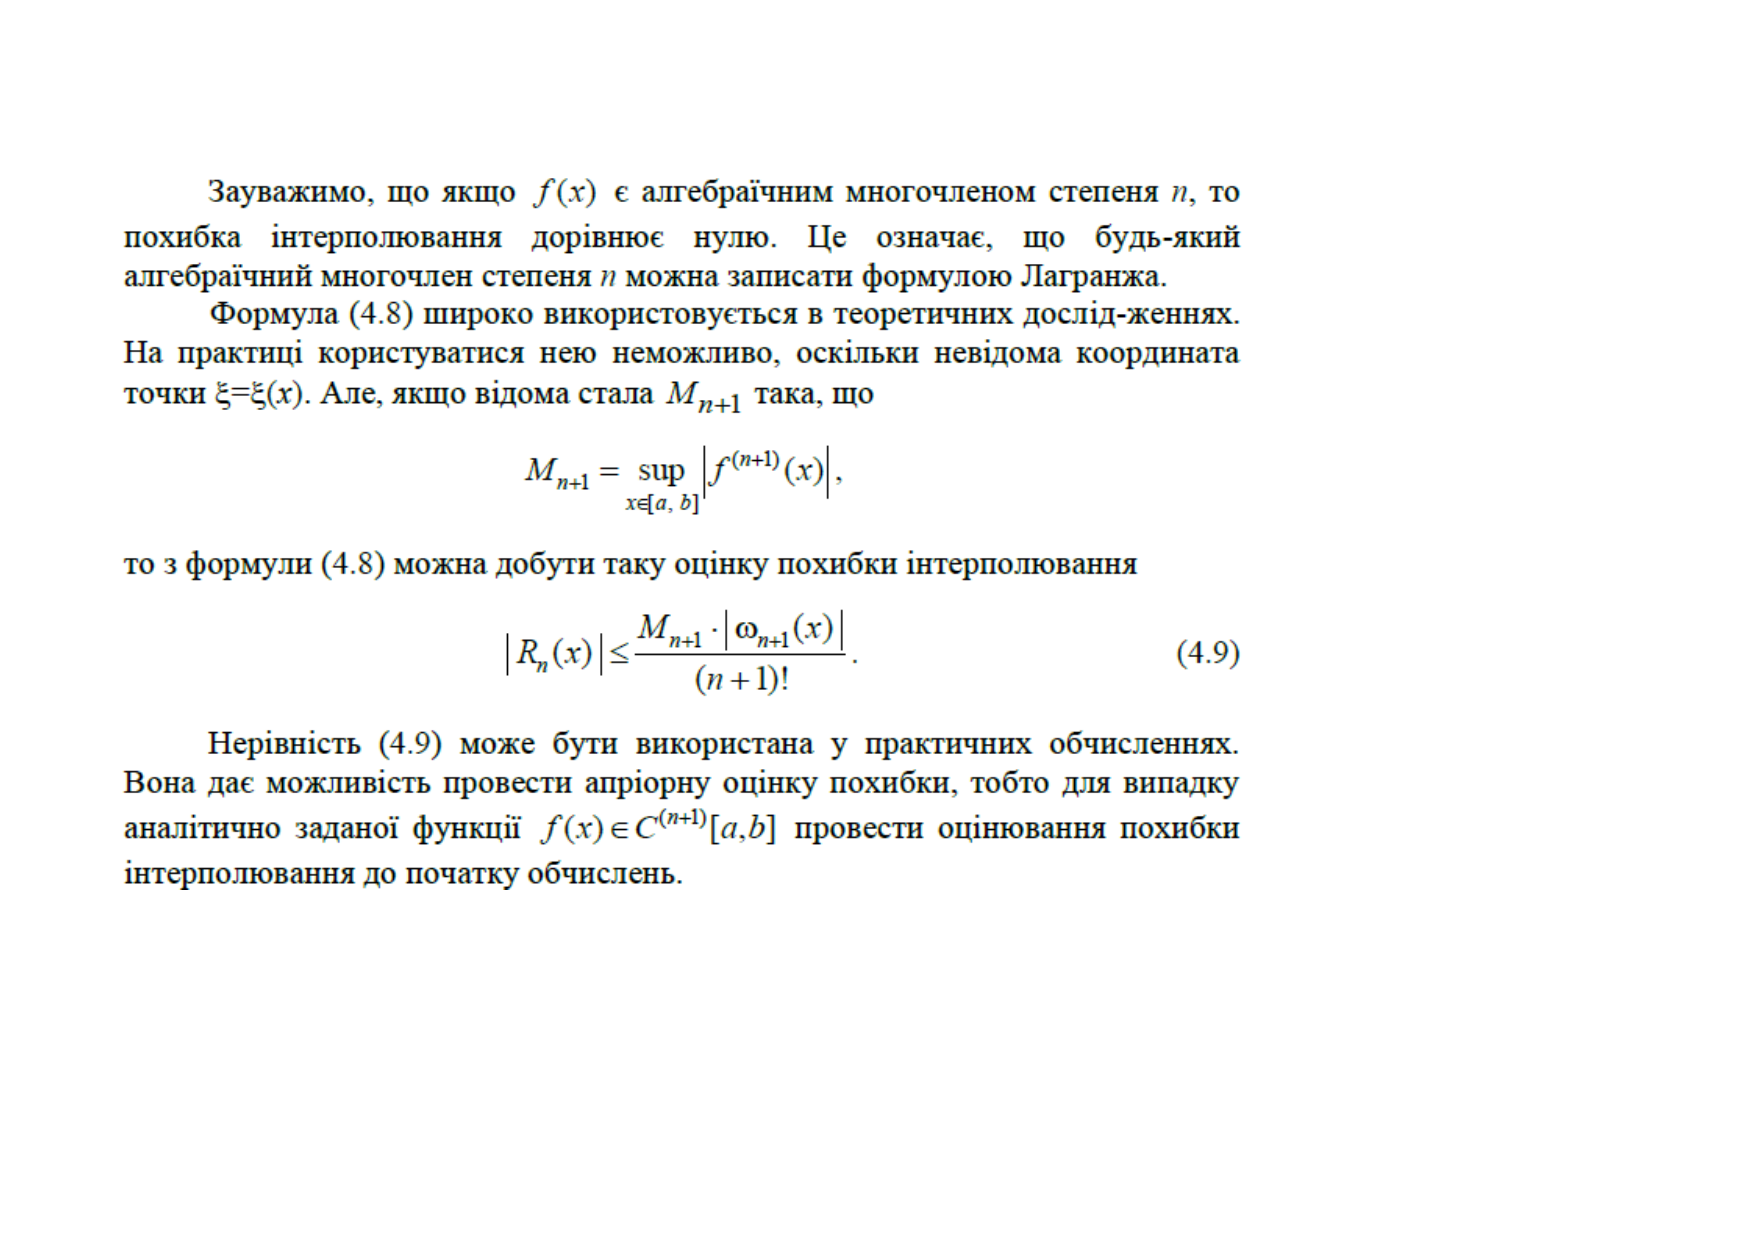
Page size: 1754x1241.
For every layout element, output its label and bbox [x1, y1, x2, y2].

picture [118, 177, 1249, 890]
